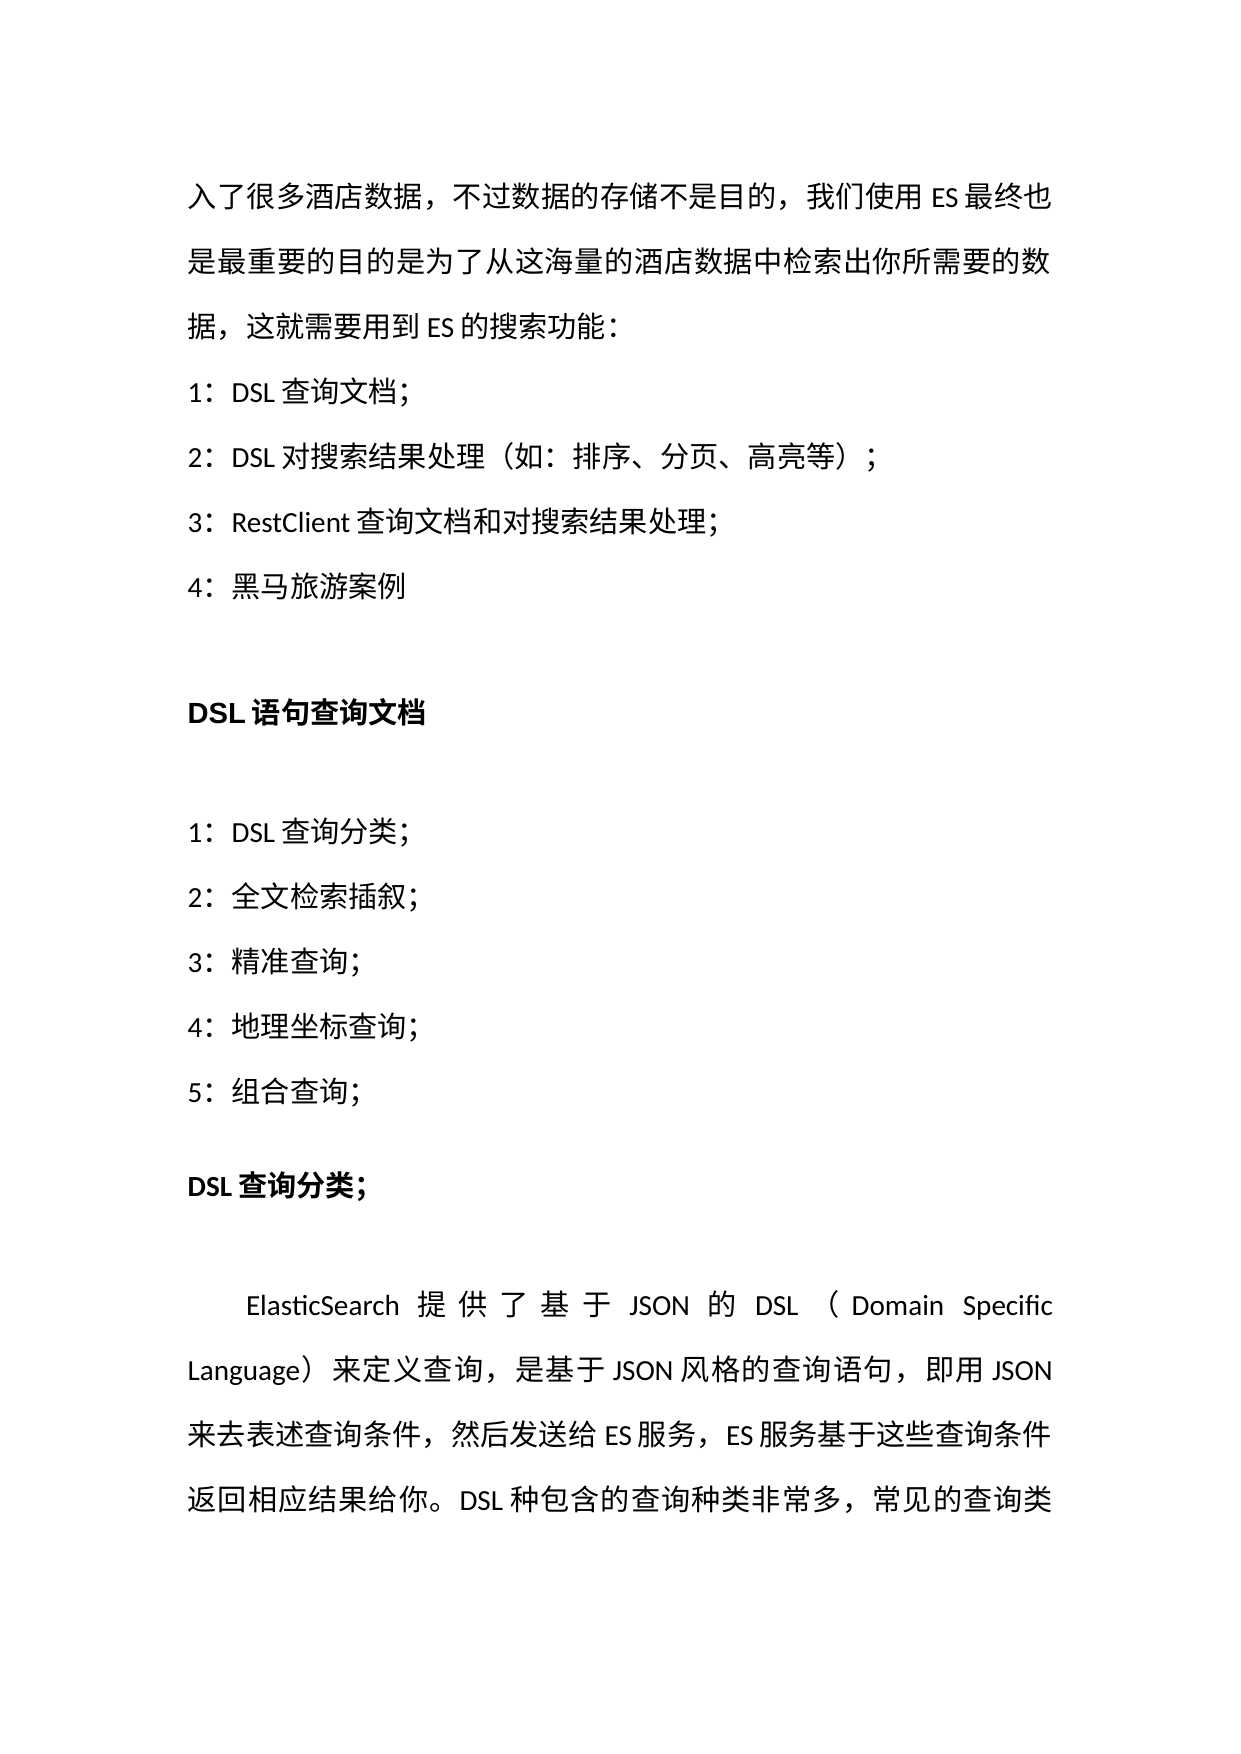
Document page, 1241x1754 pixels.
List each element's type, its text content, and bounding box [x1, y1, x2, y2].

text 1：DSL查询分类； [187, 797, 1053, 862]
subtitle DSL查询分类； [187, 1151, 1053, 1216]
text 3：精准查询； [187, 927, 1053, 992]
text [187, 162, 1053, 357]
text 2：全文检索插叙； [187, 862, 1053, 927]
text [187, 1270, 1053, 1530]
text 4：黑马旅游案例 [187, 552, 1053, 617]
text 2：DSL对搜索结果处理（如：排序、分页、高亮等）； [187, 422, 1053, 487]
text 4：地理坐标查询； [187, 992, 1053, 1057]
subtitle DSL语句查询文档 [187, 679, 1053, 744]
text 5：组合查询； [187, 1057, 1053, 1122]
text 3：RestClient查询文档和对搜索结果处理； [187, 487, 1053, 552]
text 1：DSL查询文档； [187, 357, 1053, 422]
